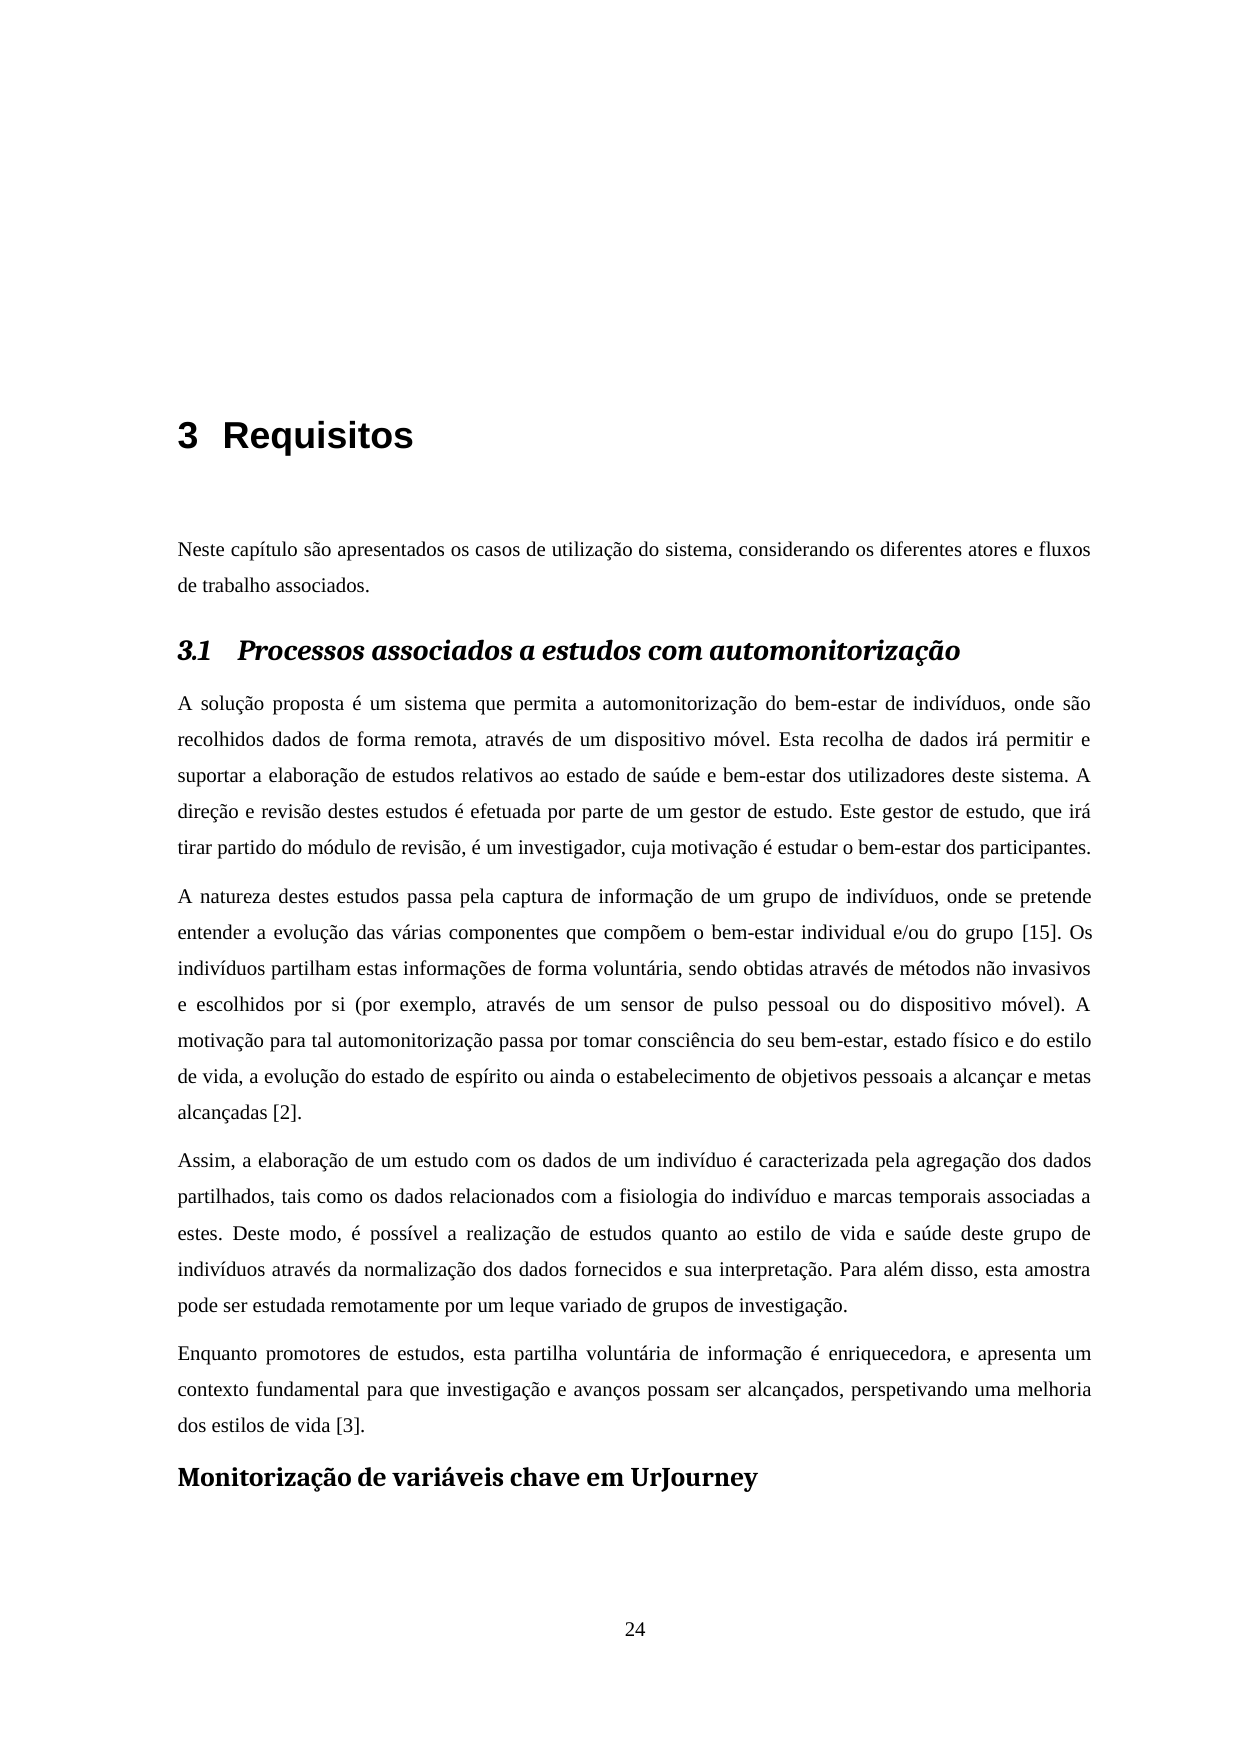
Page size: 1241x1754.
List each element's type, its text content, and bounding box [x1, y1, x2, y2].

text A natureza destes estudos passa pela captura de informação de um grupo de indivíduos, onde se pretende entender a evolução das várias componentes que compõem o bem-estar individual e/ou do grupo [15]. Os indivíduos partilham estas informações de forma voluntária, sendo obtidas através de métodos não invasivos e escolhidos por si (por exemplo, através de um sensor de pulso pessoal ou do dispositivo móvel). A motivação para tal automonitorização passa por tomar consciência do seu bem-estar, estado físico e do estilo de vida, a evolução do estado de espírito ou ainda o estabelecimento de objetivos pessoais a alcançar e metas alcançadas [2]. [177, 883, 1092, 1124]
subtitle Processos associados a estudos com automonitorização [177, 634, 1092, 668]
text Enquanto promotores de estudos, esta partilha voluntária de informação é enriquecedora, e apresenta um contexto fundamental para que investigação e avanços possam ser alcançados, perspetivando uma melhoria dos estilos de vida [3]. [177, 1341, 1092, 1437]
text Neste capítulo são apresentados os casos de utilização do sistema, considerando os diferentes atores e fluxos de trabalho associados. [177, 537, 1092, 597]
subtitle Requisitos [177, 413, 1092, 457]
text Assim, a elaboração de um estudo com os dados de um indivíduo é caracterizada pela agregação dos dados partilhados, tais como os dados relacionados com a fisiologia do indivíduo e marcas temporais associadas a estes. Deste modo, é possível a realização de estudos quanto ao estilo de vida e saúde deste grupo de indivíduos através da normalização dos dados fornecidos e sua interpretação. Para além disso, esta amostra pode ser estudada remotamente por um leque variado de grupos de investigação. [177, 1148, 1092, 1317]
text Monitorização de variáveis chave em UrJourney [177, 1462, 1092, 1493]
text A solução proposta é um sistema que permita a automonitorização do bem-estar de indivíduos, onde são recolhidos dados de forma remota, através de um dispositivo móvel. Esta recolha de dados irá permitir e suportar a elaboração de estudos relativos ao estado de saúde e bem-estar dos utilizadores deste sistema. A direção e revisão destes estudos é efetuada por parte de um gestor de estudo. Este gestor de estudo, que irá tirar partido do módulo de revisão, é um investigador, cuja motivação é estudar o bem-estar dos participantes. [177, 691, 1092, 859]
